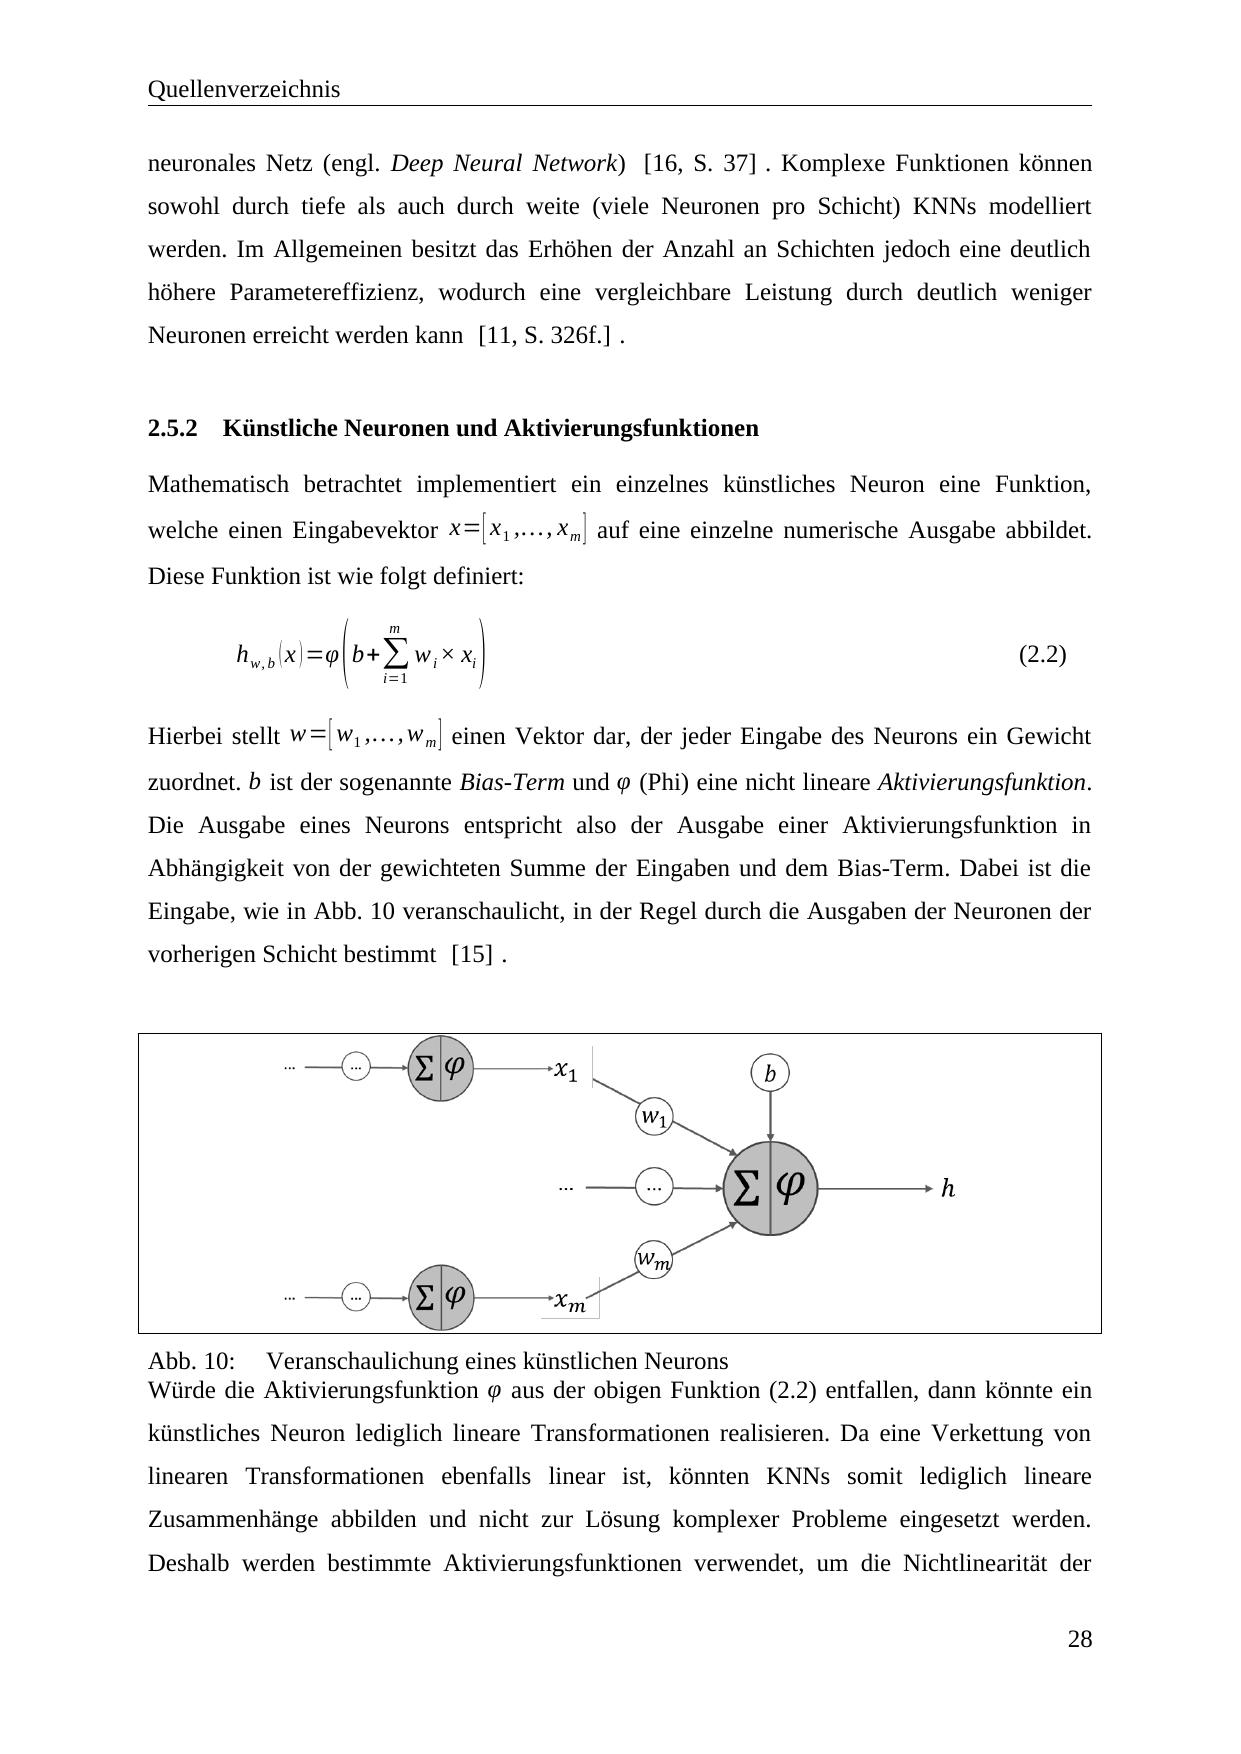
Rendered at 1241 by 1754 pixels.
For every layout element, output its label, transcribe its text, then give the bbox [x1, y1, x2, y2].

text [148, 1375, 1092, 1576]
text Hierbei stellt einen Vektor dar, der jeder Eingabe des Neurons ein Gewicht zuordnet. ist der sogenannte Bias-Term und (Phi) eine nicht lineare Aktivierungsfunktion. Die Ausgabe eines Neurons entspricht also der Ausgabe einer Aktivierungsfunktion in Abhängigkeit von der gewichteten Summe der Eingaben und dem Bias-Term. Dabei ist die Eingabe, wie in Abb. 10 veranschaulicht, in der Regel durch die Ausgaben der Neuronen der vorherigen Schicht bestimmt . [148, 718, 1092, 968]
subtitle Künstliche Neuronen und Aktivierungsfunktionen [148, 413, 1092, 442]
text Mathematisch betrachtet implementiert ein einzelnes künstliches Neuron eine Funktion, welche einen Eingabevektor auf eine einzelne numerische Ausgabe abbildet. Diese Funktion ist wie folgt definiert: [148, 469, 1092, 590]
picture [272, 1035, 968, 1331]
text (2.2) [148, 617, 1092, 691]
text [148, 148, 1092, 349]
